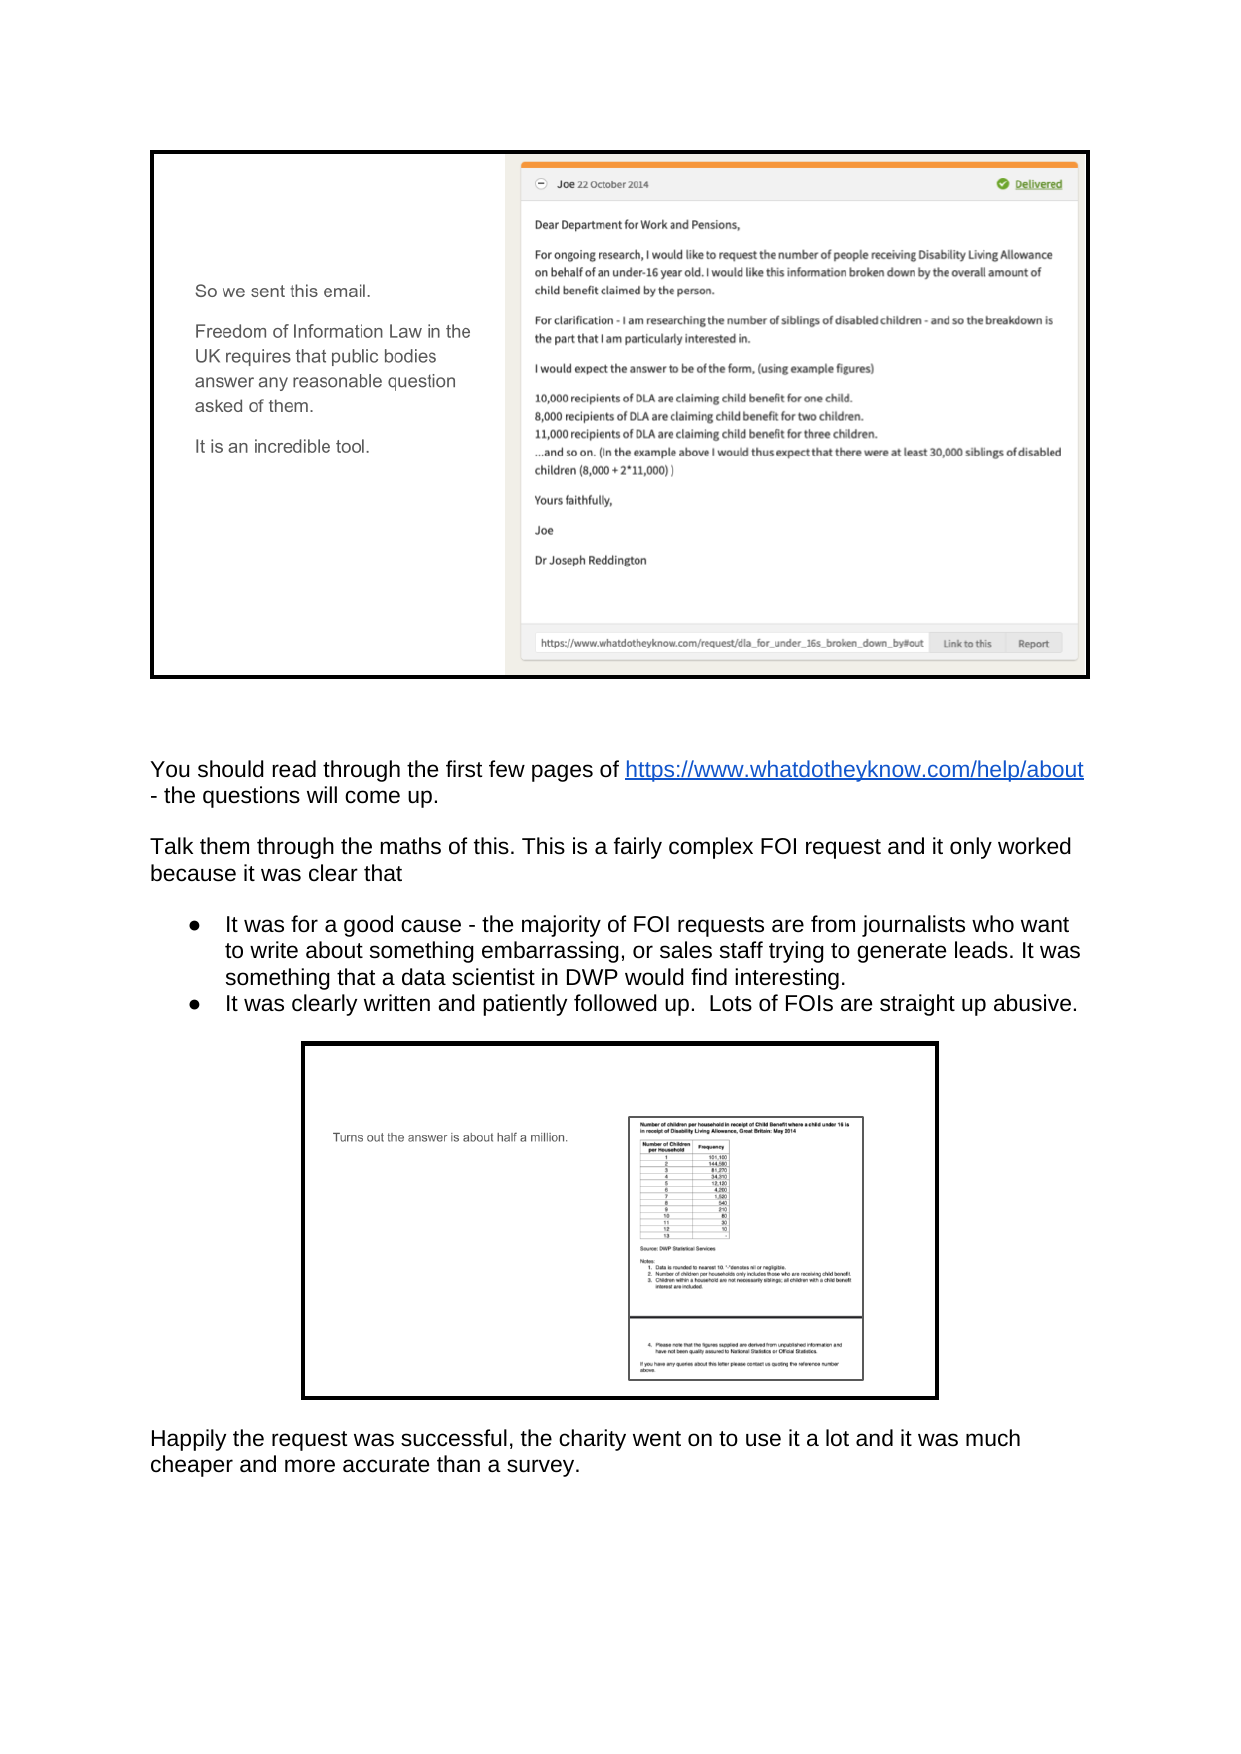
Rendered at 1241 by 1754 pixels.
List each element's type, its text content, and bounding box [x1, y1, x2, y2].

picture [305, 1046, 935, 1396]
list It was clearly written and patiently followed up. Lots of FOIs are straight up abusive. [187, 990, 1090, 1016]
text Happily the request was successful, the charity went on to use it a lot and it was much cheaper and more accurate than a survey. [150, 1425, 1090, 1478]
list It was for a good cause - the majority of FOI requests are from journalists who want to write about something embarrassing, or sales staff trying to generate leads. It was something that a data scientist in DWP would find interesting. [187, 911, 1090, 990]
text You should read through the first few pages of https://www.whatdotheyknow.com/help/about - the questions will come up. [150, 756, 1090, 808]
text Talk them through the maths of this. This is a fairly complex FOI request and it only worked because it was clear that [150, 833, 1090, 886]
picture [154, 154, 1086, 675]
